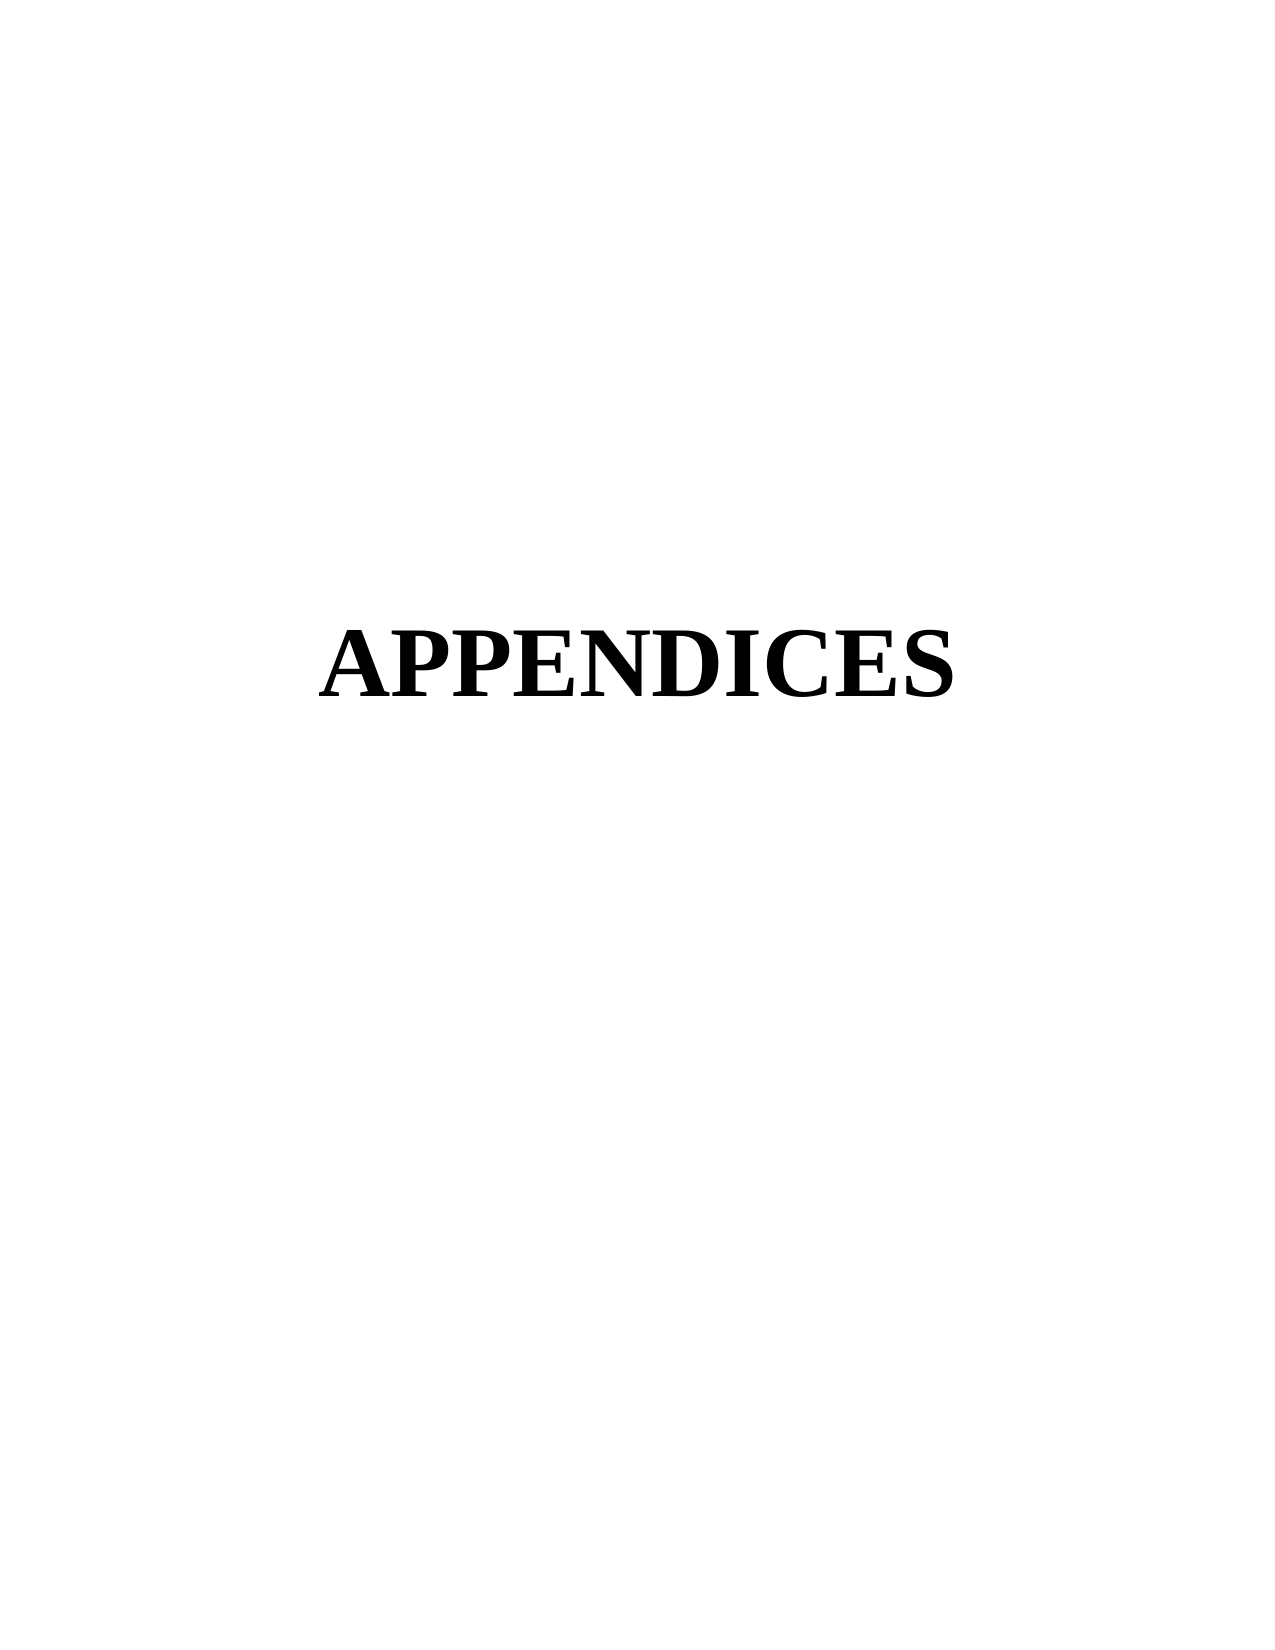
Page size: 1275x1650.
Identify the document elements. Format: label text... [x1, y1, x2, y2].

text APPENDICES [150, 603, 1125, 718]
